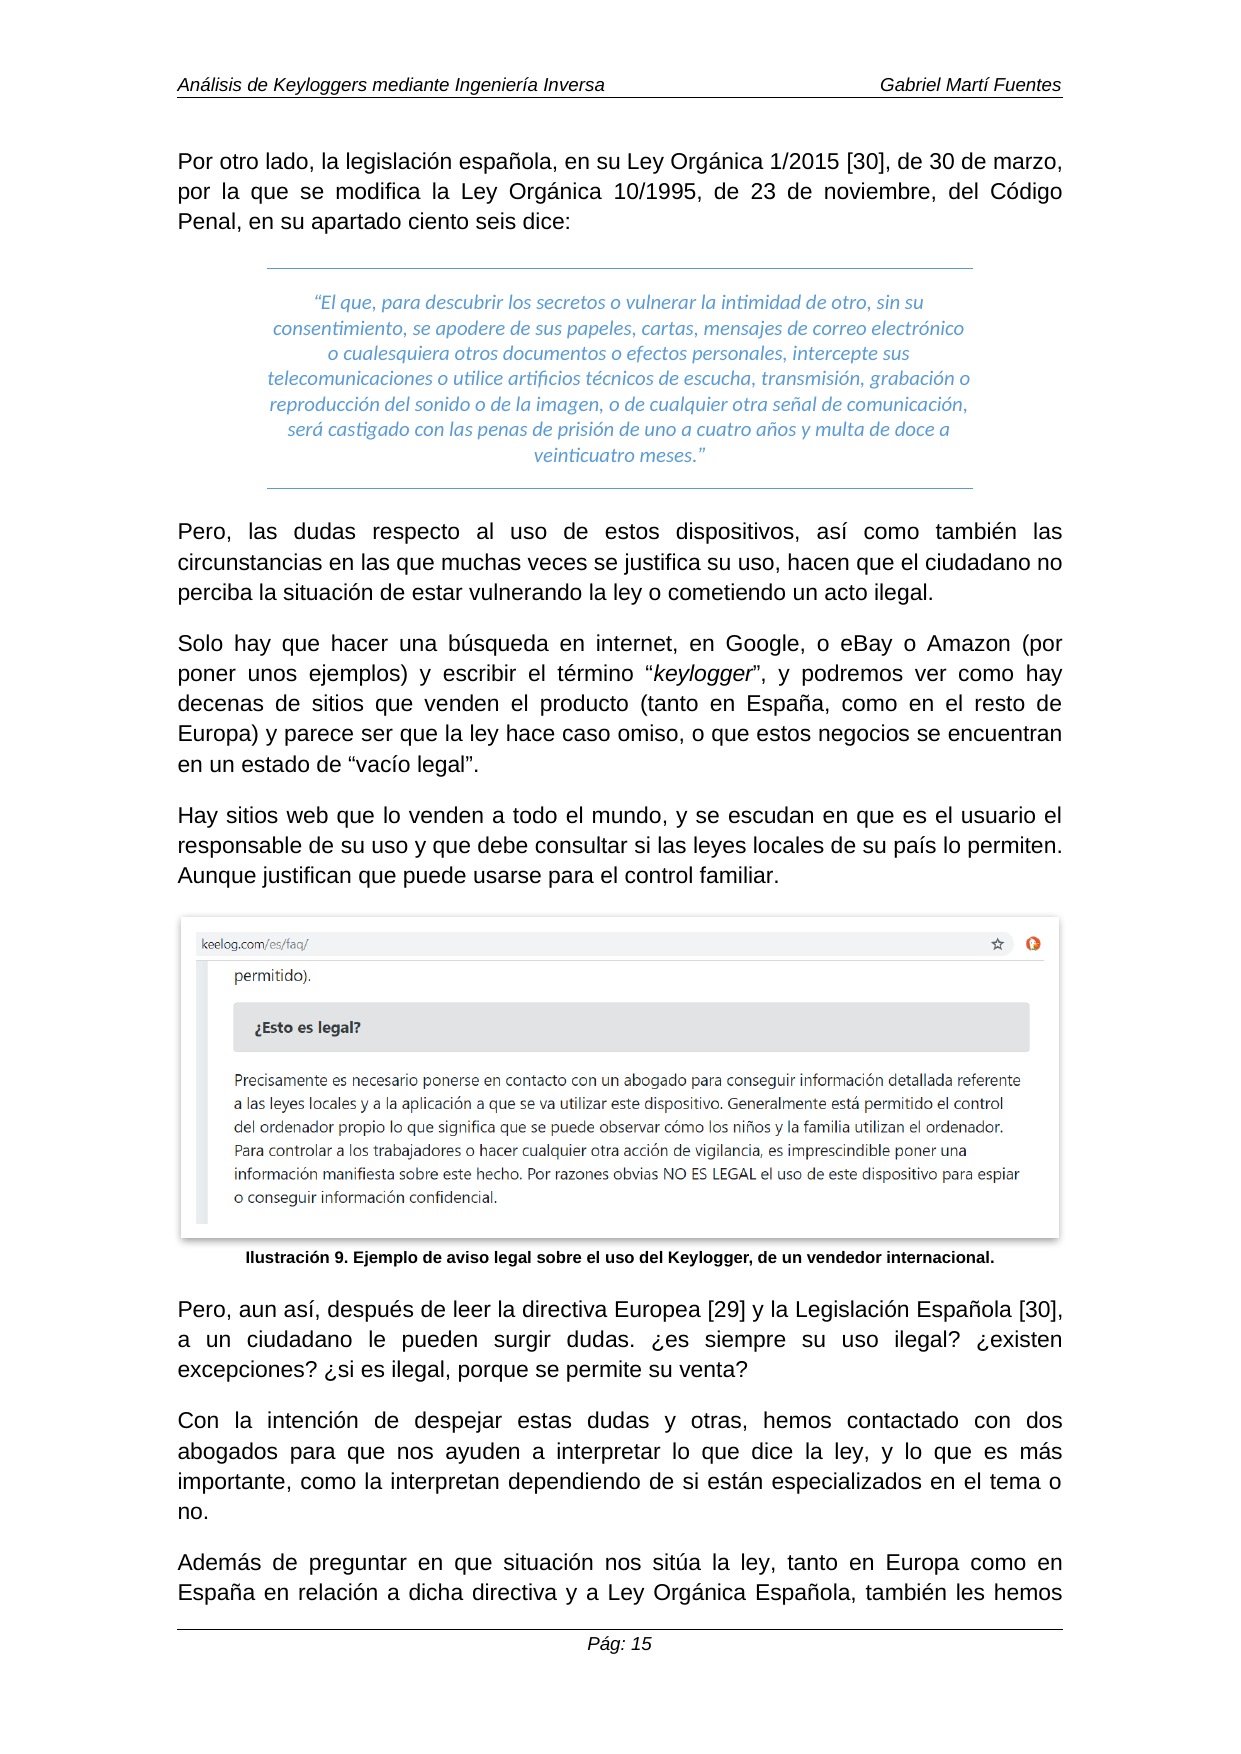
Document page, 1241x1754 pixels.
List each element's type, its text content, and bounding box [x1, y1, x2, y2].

text Solo hay que hacer una búsqueda en internet, en Google, o eBay o Amazon (por poner unos ejemplos) y escribir el término “keylogger”, y podremos ver como hay decenas de sitios que venden el producto (tanto en España, como en el resto de Europa) y parece ser que la ley hace caso omiso, o que estos negocios se encuentran en un estado de “vacío legal”. [177, 630, 1063, 777]
text Con la intención de despejar estas dudas y otras, hemos contactado con dos abogados para que nos ayuden a interpretar lo que dice la ley, y lo que es más importante, como la interpretan dependiendo de si están especializados en el tema o no. [177, 1407, 1063, 1524]
text Ilustración 9. Ejemplo de aviso legal sobre el uso del Keylogger, de un vendedor internacional. [177, 1248, 1063, 1267]
text Pero, las dudas respecto al uso de estos dispositivos, así como también las circunstancias en las que muchas veces se justifica su uso, hacen que el ciudadano no perciba la situación de estar vulnerando la ley o cometiendo un acto ilegal. [177, 518, 1063, 605]
picture [196, 932, 1044, 1224]
text Pero, aun así, después de leer la directiva Europea y la Legislación Española , a un ciudadano le pueden surgir dudas. ¿es siempre su uso ilegal? ¿existen excepciones? ¿si es ilegal, porque se permite su venta? [177, 1296, 1063, 1383]
text “El que, para descubrir los secretos o vulnerar la intimidad de otro, sin su consentimiento, se apodere de sus papeles, cartas, mensajes de correo electrónico o cualesquiera otros documentos o efectos personales, intercepte sus telecomunicaciones o utilice artificios técnicos de escucha, transmisión, grabación o reproducción del sonido o de la imagen, o de cualquier otra señal de comunicación, será castigado con las penas de prisión de uno a cuatro años y multa de doce a veinticuatro meses.” [267, 269, 973, 488]
text Por otro lado, la legislación española, en su Ley Orgánica 1/2015 , de 30 de marzo, por la que se modifica la Ley Orgánica 10/1995, de 23 de noviembre, del Código Penal, en su apartado ciento seis dice: [177, 148, 1063, 234]
text Hay sitios web que lo venden a todo el mundo, y se escudan en que es el usuario el responsable de su uso y que debe consultar si las leyes locales de su país lo permiten. Aunque justifican que puede usarse para el control familiar. [177, 802, 1063, 888]
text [177, 1549, 1063, 1606]
